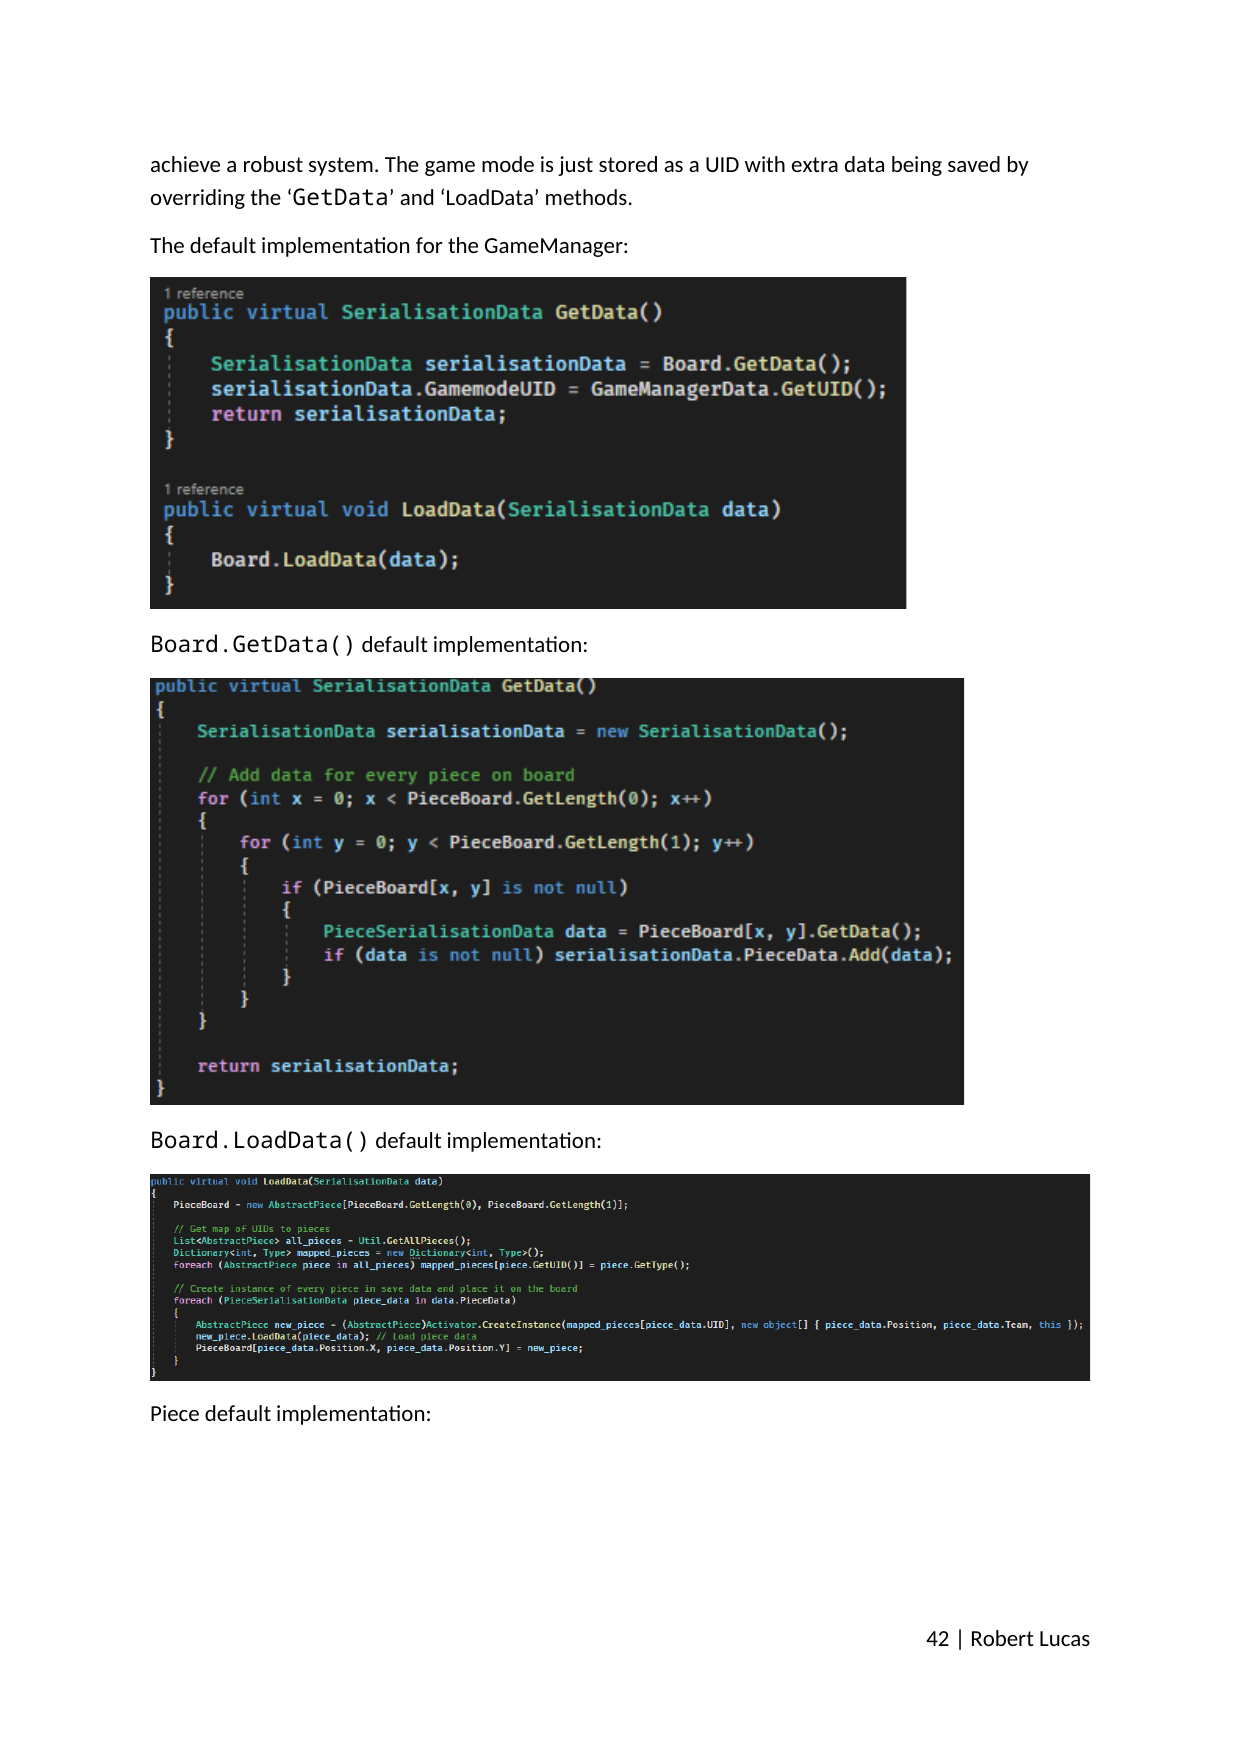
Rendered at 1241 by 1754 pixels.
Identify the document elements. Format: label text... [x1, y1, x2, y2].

text Board.LoadData() default implementation: [150, 1124, 1090, 1155]
picture [150, 277, 907, 609]
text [150, 150, 1090, 212]
text The default implementation for the GameManager: [150, 231, 1090, 259]
picture [150, 1174, 1091, 1381]
text Board.GetData() default implementation: [150, 628, 1090, 659]
picture [150, 678, 965, 1105]
text Piece default implementation: [150, 1399, 1090, 1427]
